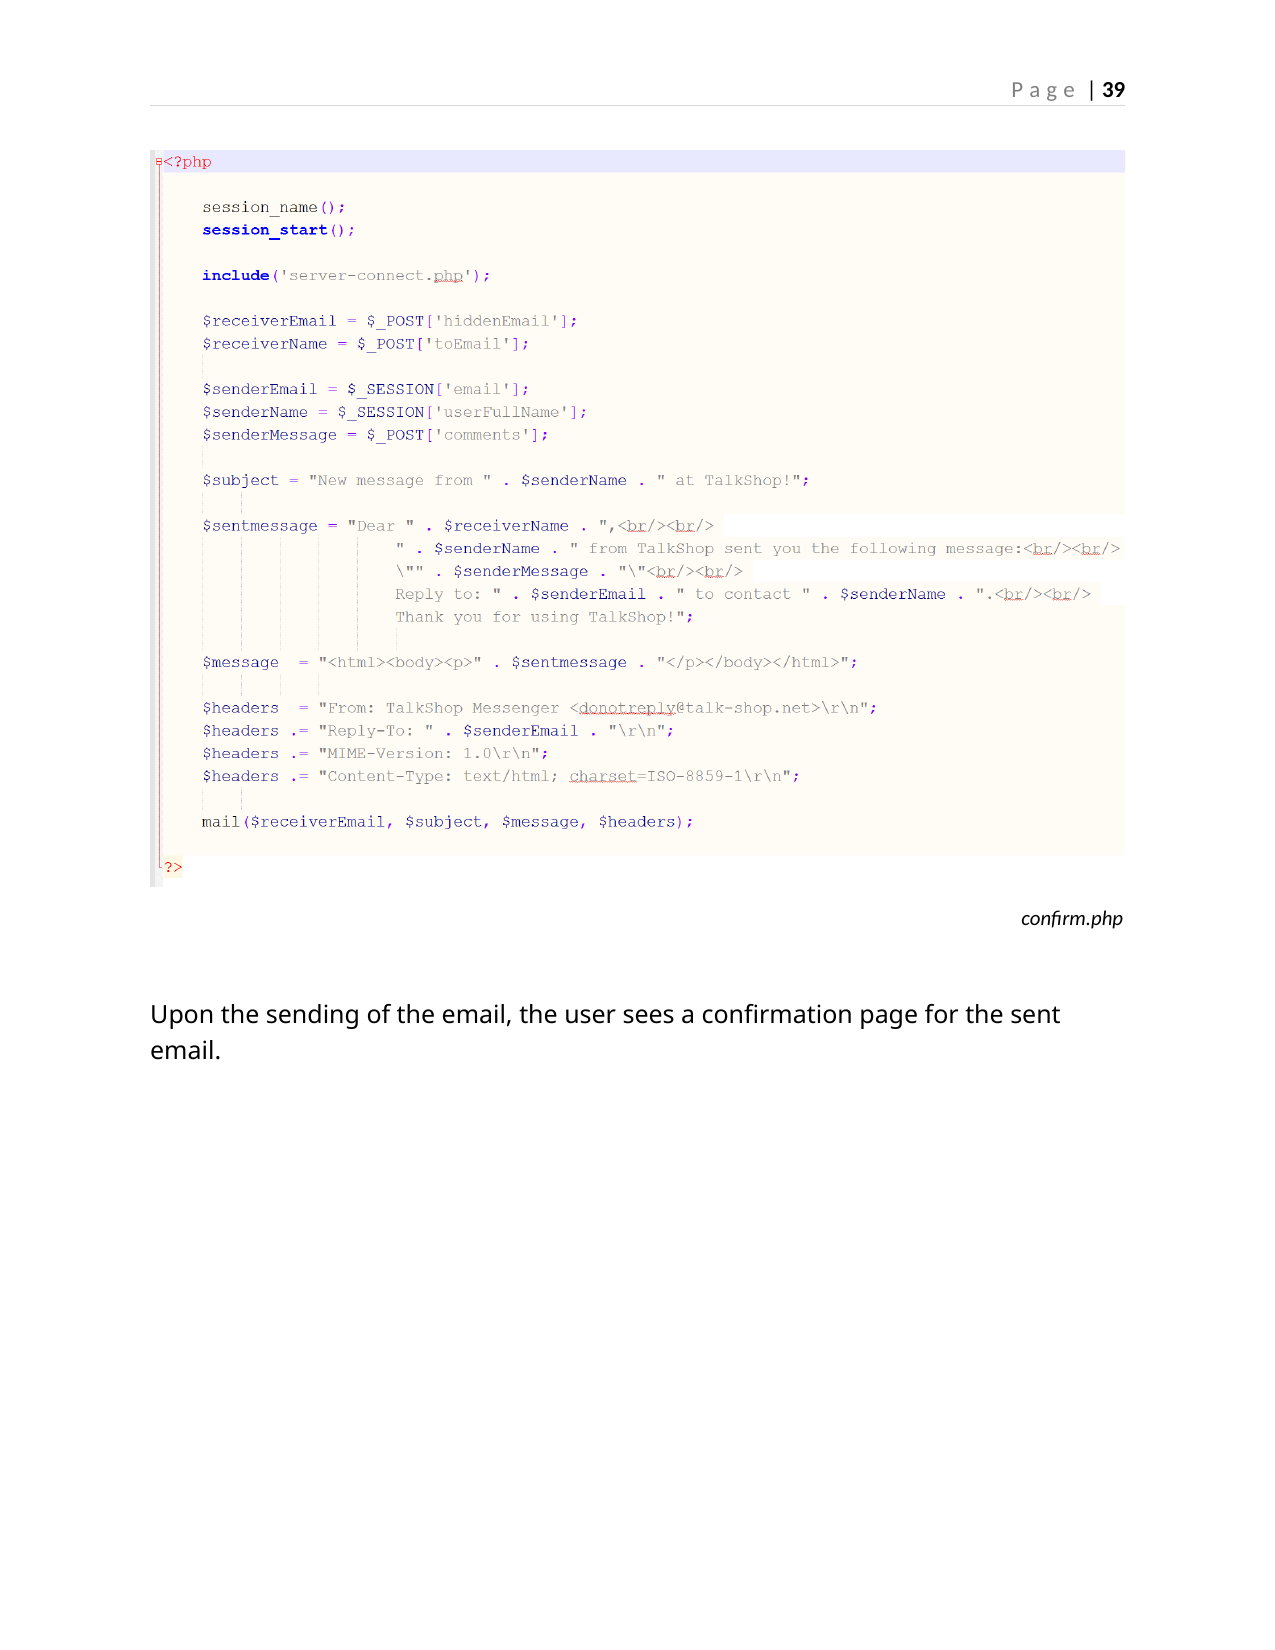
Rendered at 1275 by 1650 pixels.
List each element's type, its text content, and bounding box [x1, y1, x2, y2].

text confirm.php [150, 905, 1125, 931]
picture [150, 150, 1125, 887]
text Upon the sending of the email, the user sees a confirmation page for the sent email. [150, 996, 1125, 1067]
